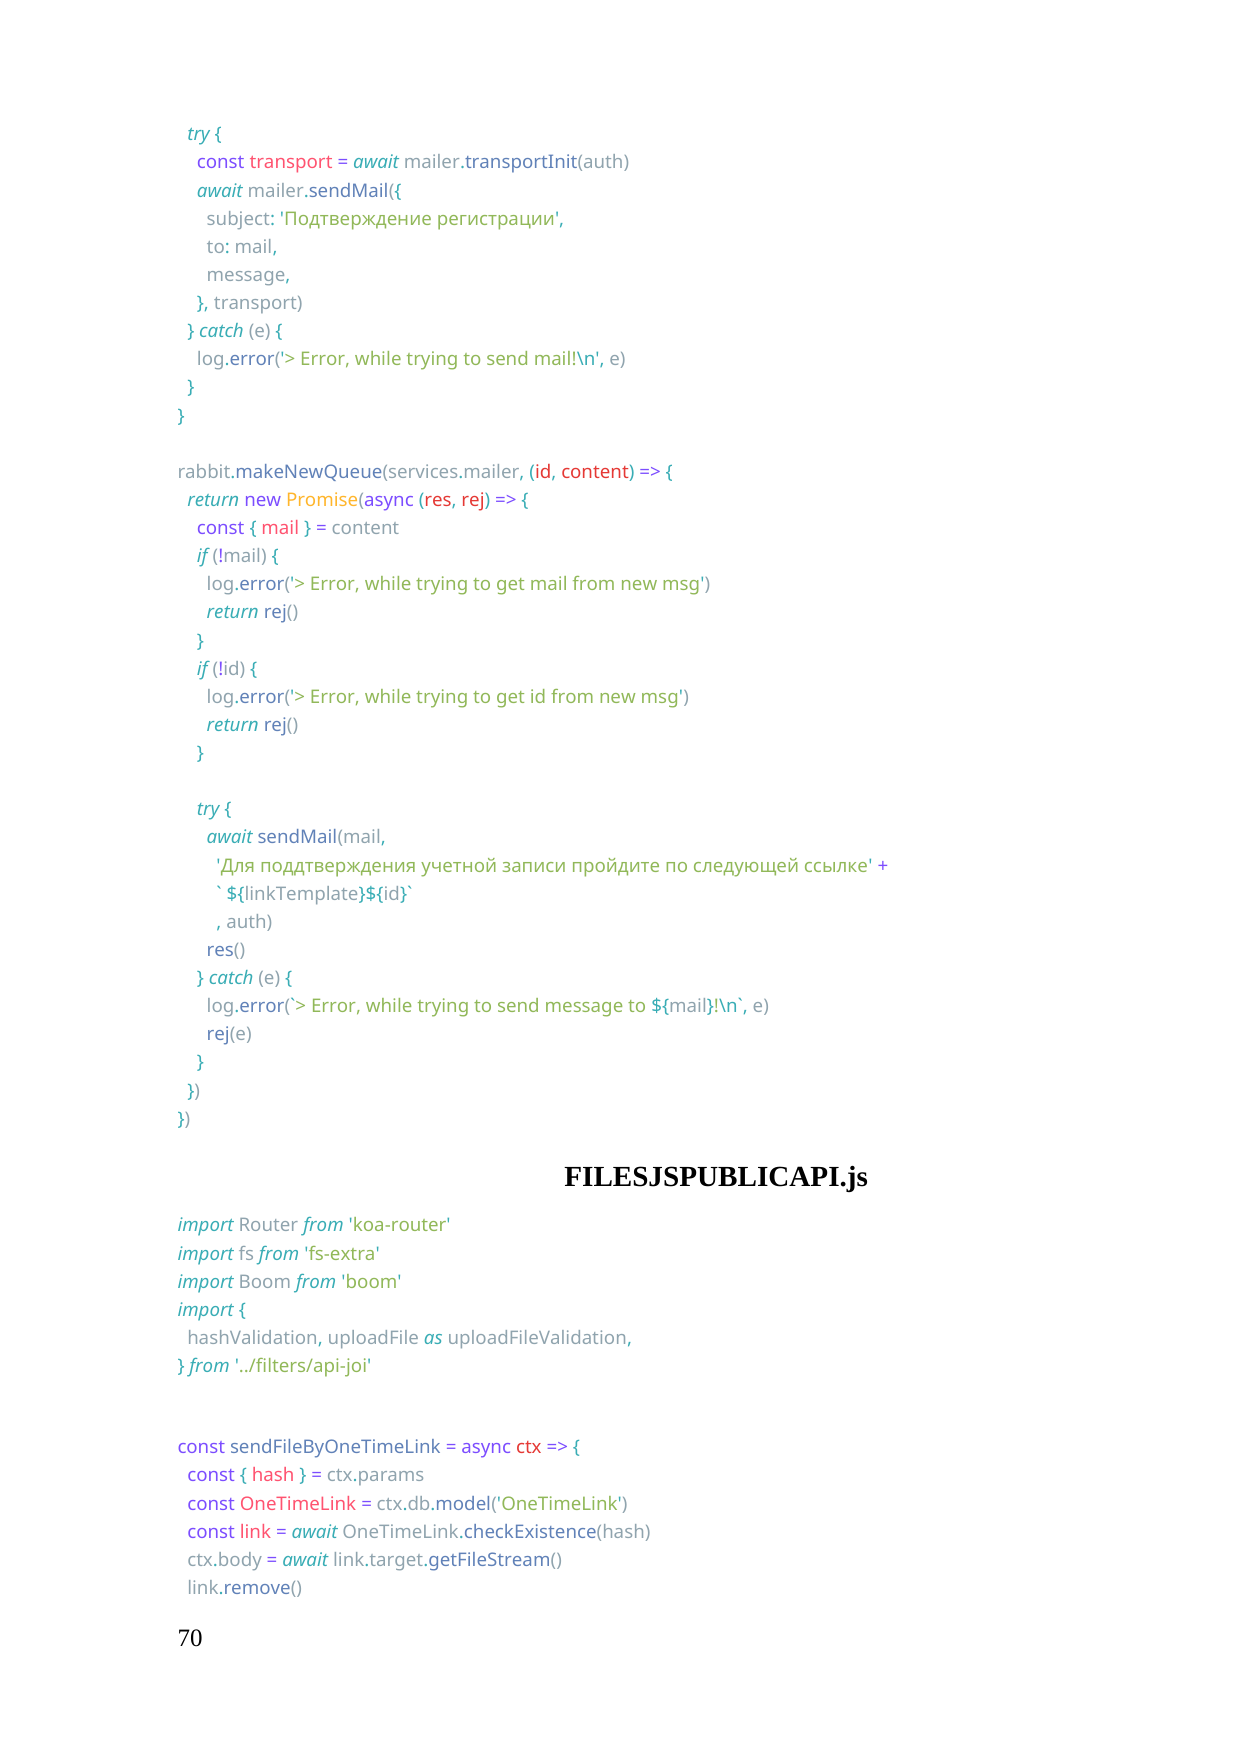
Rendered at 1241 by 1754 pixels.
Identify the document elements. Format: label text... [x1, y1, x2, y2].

text hashValidation, uploadFile as uploadFileValidation, [177, 1322, 1181, 1350]
text const sendFileByOneTimeLink = async ctx => { [177, 1431, 1181, 1459]
text await sendMail(mail, [177, 821, 1181, 849]
text const { mail } = content [177, 512, 1181, 540]
text log.error(`> Error, while trying to send message to ${mail}!\n`, e) [177, 990, 1181, 1018]
text }) [177, 1074, 1181, 1102]
text import fs from 'fs-extra' [177, 1237, 1181, 1265]
text link.remove() [177, 1572, 1181, 1600]
text import Boom from 'boom' [177, 1265, 1181, 1293]
text } [177, 399, 1181, 427]
text log.error('> Error, while trying to send mail!\n', e) [177, 343, 1181, 371]
text } catch (e) { [177, 962, 1181, 990]
text res() [177, 934, 1181, 962]
text ctx.body = await link.target.getFileStream() [177, 1543, 1181, 1572]
text subject: 'Подтверждение регистрации', [177, 202, 1181, 231]
text log.error('> Error, while trying to get id from new msg') [177, 681, 1181, 709]
text }, transport) [177, 287, 1181, 315]
text message, [177, 259, 1181, 287]
text if (!mail) { [177, 540, 1181, 568]
text 'Для поддтверждения учетной записи пройдите по следующей ссылке' + [177, 849, 1181, 877]
text } catch (e) { [177, 315, 1181, 343]
text import { [177, 1293, 1181, 1322]
text const { hash } = ctx.params [177, 1459, 1181, 1487]
text await mailer.sendMail({ [177, 174, 1181, 202]
text } [177, 624, 1181, 652]
text ` ${linkTemplate}${id}` [177, 877, 1181, 906]
text }) [177, 1102, 1181, 1131]
text return rej() [177, 596, 1181, 624]
text rej(e) [177, 1018, 1181, 1046]
text } [177, 371, 1181, 399]
text return new Promise(async (res, rej) => { [177, 484, 1181, 512]
text if (!id) { [177, 652, 1181, 681]
text try { [177, 118, 1181, 146]
text FILESJSPUBLICAPI.js [177, 1159, 1181, 1192]
text import Router from 'koa-router' [177, 1209, 1181, 1237]
text return rej() [177, 709, 1181, 737]
text } [177, 1046, 1181, 1074]
text , auth) [177, 906, 1181, 934]
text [177, 1487, 1181, 1515]
text try { [177, 793, 1181, 821]
text log.error('> Error, while trying to get mail from new msg') [177, 568, 1181, 596]
text const transport = await mailer.transportInit(auth) [177, 146, 1181, 174]
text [177, 1515, 1181, 1543]
text } from '../filters/api-joi' [177, 1350, 1181, 1378]
text } [177, 737, 1181, 765]
text to: mail, [177, 231, 1181, 259]
text rabbit.makeNewQueue(services.mailer, (id, content) => { [177, 456, 1181, 484]
